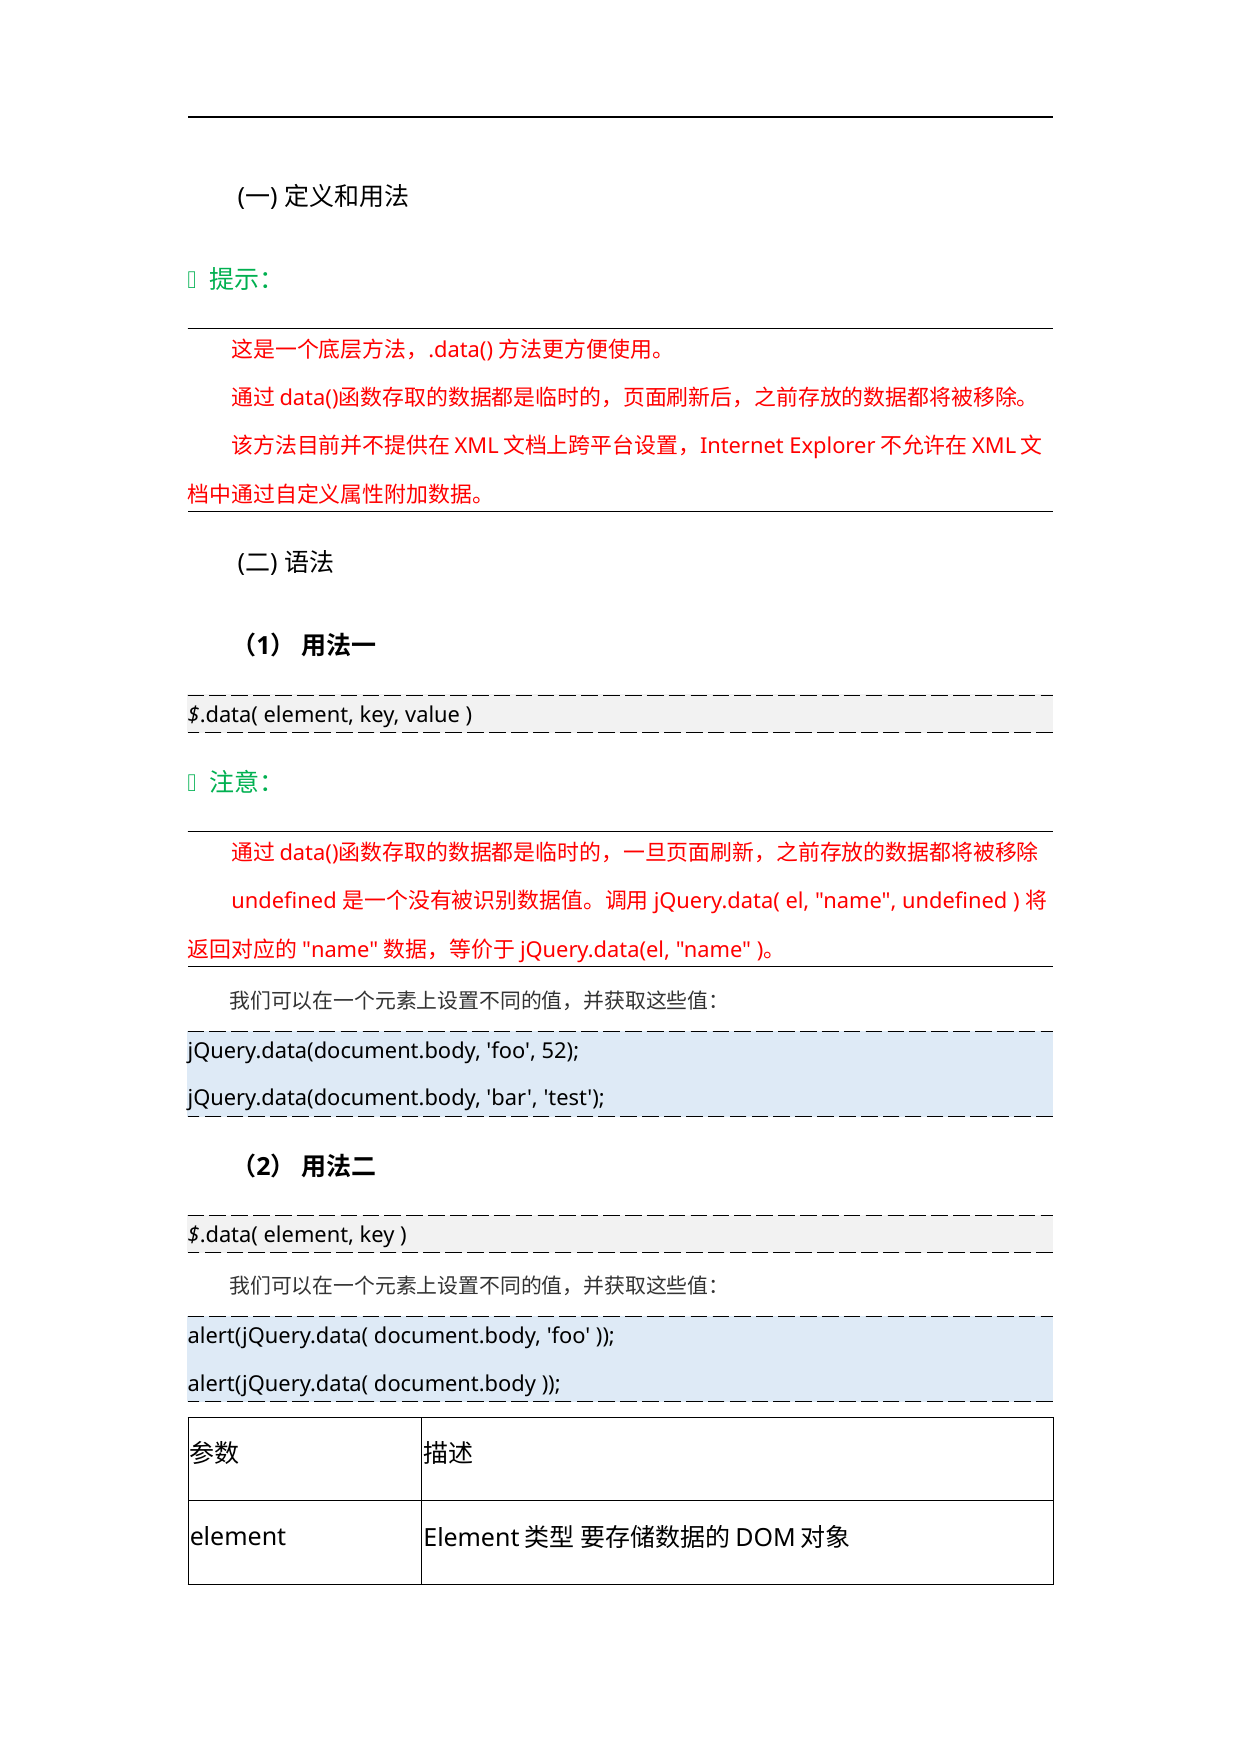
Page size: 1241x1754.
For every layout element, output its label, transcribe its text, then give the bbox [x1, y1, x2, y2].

text undefined 是一个没有被识别数据值。调用 jQuery.data( el, "name", undefined ) 将返回对应的 "name" 数据，等价于 jQuery.data(el, "name" )。 [187, 879, 1053, 967]
text jQuery.data(document.body, 'bar', 'test'); [187, 1078, 1053, 1117]
table_header 描述 [422, 1418, 1053, 1500]
list 用法一 [231, 611, 1053, 676]
text 我们可以在一个元素上设置不同的值，并获取这些值： [187, 1268, 1053, 1301]
text 该方法目前并不提供在XML文档上跨平台设置，Internet Explorer不允许在XML文档中通过自定义属性附加数据。 [187, 425, 1053, 512]
text 这是一个底层方法，.data() 方法更方便使用。 [187, 329, 1053, 364]
list 定义和用法 [237, 162, 1053, 227]
text $.data( element, key ) [187, 1215, 1053, 1253]
text $.data( element, key, value ) [187, 694, 1053, 733]
table_cell element [189, 1501, 421, 1584]
text alert(jQuery.data( document.body, 'foo' )); [187, 1316, 1053, 1352]
text 提示： [187, 245, 1053, 310]
text jQuery.data(document.body, 'foo', 52); [187, 1031, 1053, 1066]
text 注意： [187, 748, 1053, 813]
text 通过data()函数存取的数据都是临时的，页面刷新后，之前存放的数据都将被移除。 [187, 377, 1053, 412]
list 用法二 [231, 1132, 1053, 1197]
table_cell Element类型 要存储数据的DOM对象 [422, 1501, 1053, 1584]
text alert(jQuery.data( document.body )); [187, 1363, 1053, 1402]
table_header 参数 [189, 1418, 421, 1500]
text 我们可以在一个元素上设置不同的值，并获取这些值： [187, 983, 1053, 1015]
text 通过data()函数存取的数据都是临时的，一旦页面刷新，之前存放的数据都将被移除 [187, 832, 1053, 867]
text 语法 [237, 528, 1053, 593]
